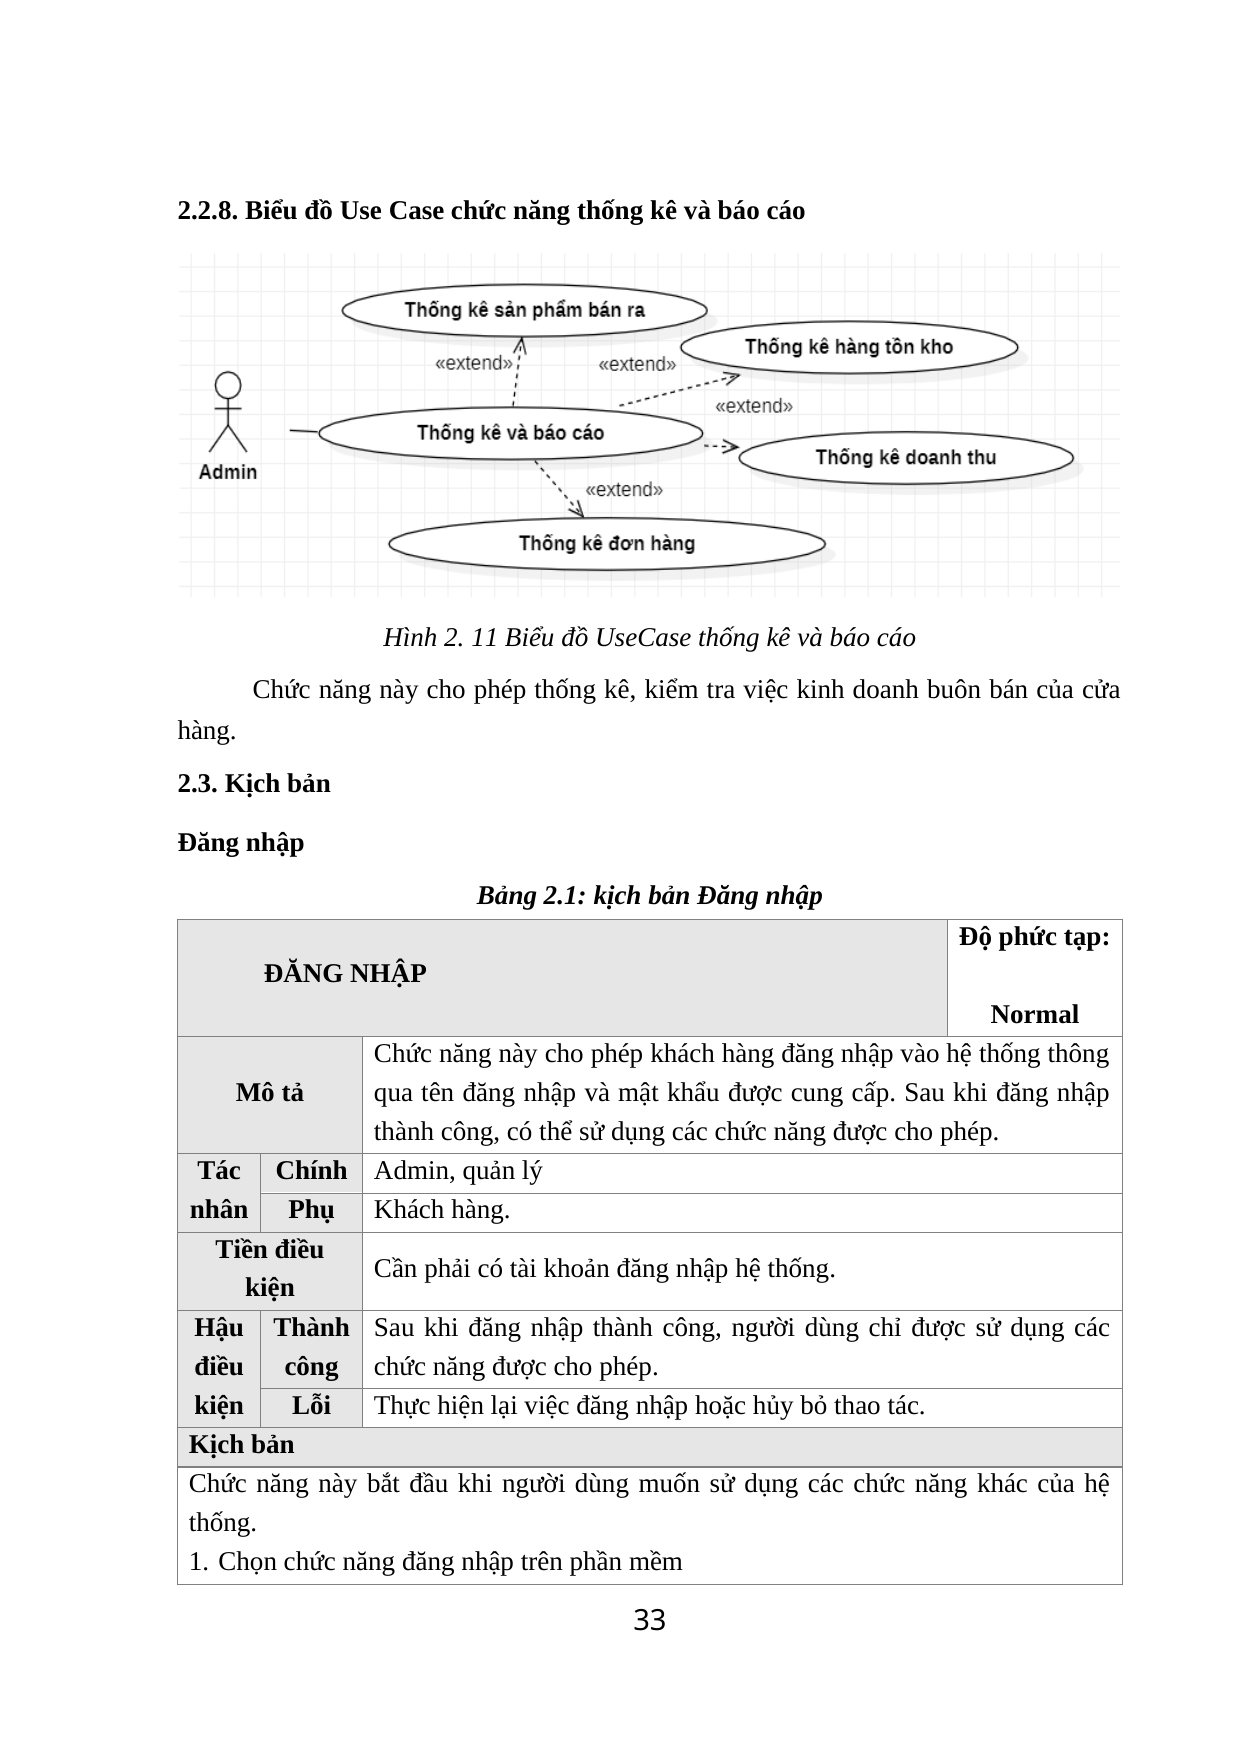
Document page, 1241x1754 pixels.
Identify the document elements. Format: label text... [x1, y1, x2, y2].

table_cell Phụ [261, 1194, 362, 1232]
table_cell Sau khi đăng nhập thành công, người dùng chỉ được sử dụng các chức năng được cho phép. [363, 1311, 1122, 1388]
table_cell Tiền điều kiện [178, 1233, 362, 1310]
table_cell Khách hàng. [363, 1194, 1122, 1232]
table_header ĐĂNG NHẬP [178, 920, 947, 1036]
table_cell Chức năng này cho phép khách hàng đăng nhập vào hệ thống thông qua tên đăng nhập và mật khẩu được cung cấp. Sau khi đăng nhập thành công, có thể sử dụng các chức năng được cho phép. [363, 1037, 1122, 1153]
table_cell Thực hiện lại việc đăng nhập hoặc hủy bỏ thao tác. [363, 1389, 1122, 1427]
table_cell Tác nhân [178, 1154, 260, 1232]
table_cell Thành công [261, 1311, 362, 1388]
table_cell Lỗi [261, 1389, 362, 1427]
table_cell Kịch bản [178, 1428, 1122, 1466]
subtitle 2.3. Kịch bản [177, 767, 1122, 798]
text Đăng nhập [177, 826, 1122, 857]
picture [179, 253, 1120, 597]
table_header Độ phức tạp: Normal [948, 920, 1122, 1036]
table_cell Cần phải có tài khoản đăng nhập hệ thống. [363, 1233, 1122, 1310]
table_cell Hậu điều kiện [178, 1311, 260, 1427]
subtitle 2.2.8. Biểu đồ Use Case chức năng thống kê và báo cáo [177, 194, 1122, 225]
table_cell Mô tả [178, 1037, 362, 1153]
text Hình 2. 11 Biểu đồ UseCase thống kê và báo cáo [177, 621, 1122, 652]
table_cell Chính [261, 1154, 362, 1192]
table_cell Admin, quản lý [363, 1154, 1122, 1192]
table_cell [178, 1468, 1122, 1583]
text Chức năng này cho phép thống kê, kiểm tra việc kinh doanh buôn bán của cửa hàng. [177, 673, 1122, 745]
